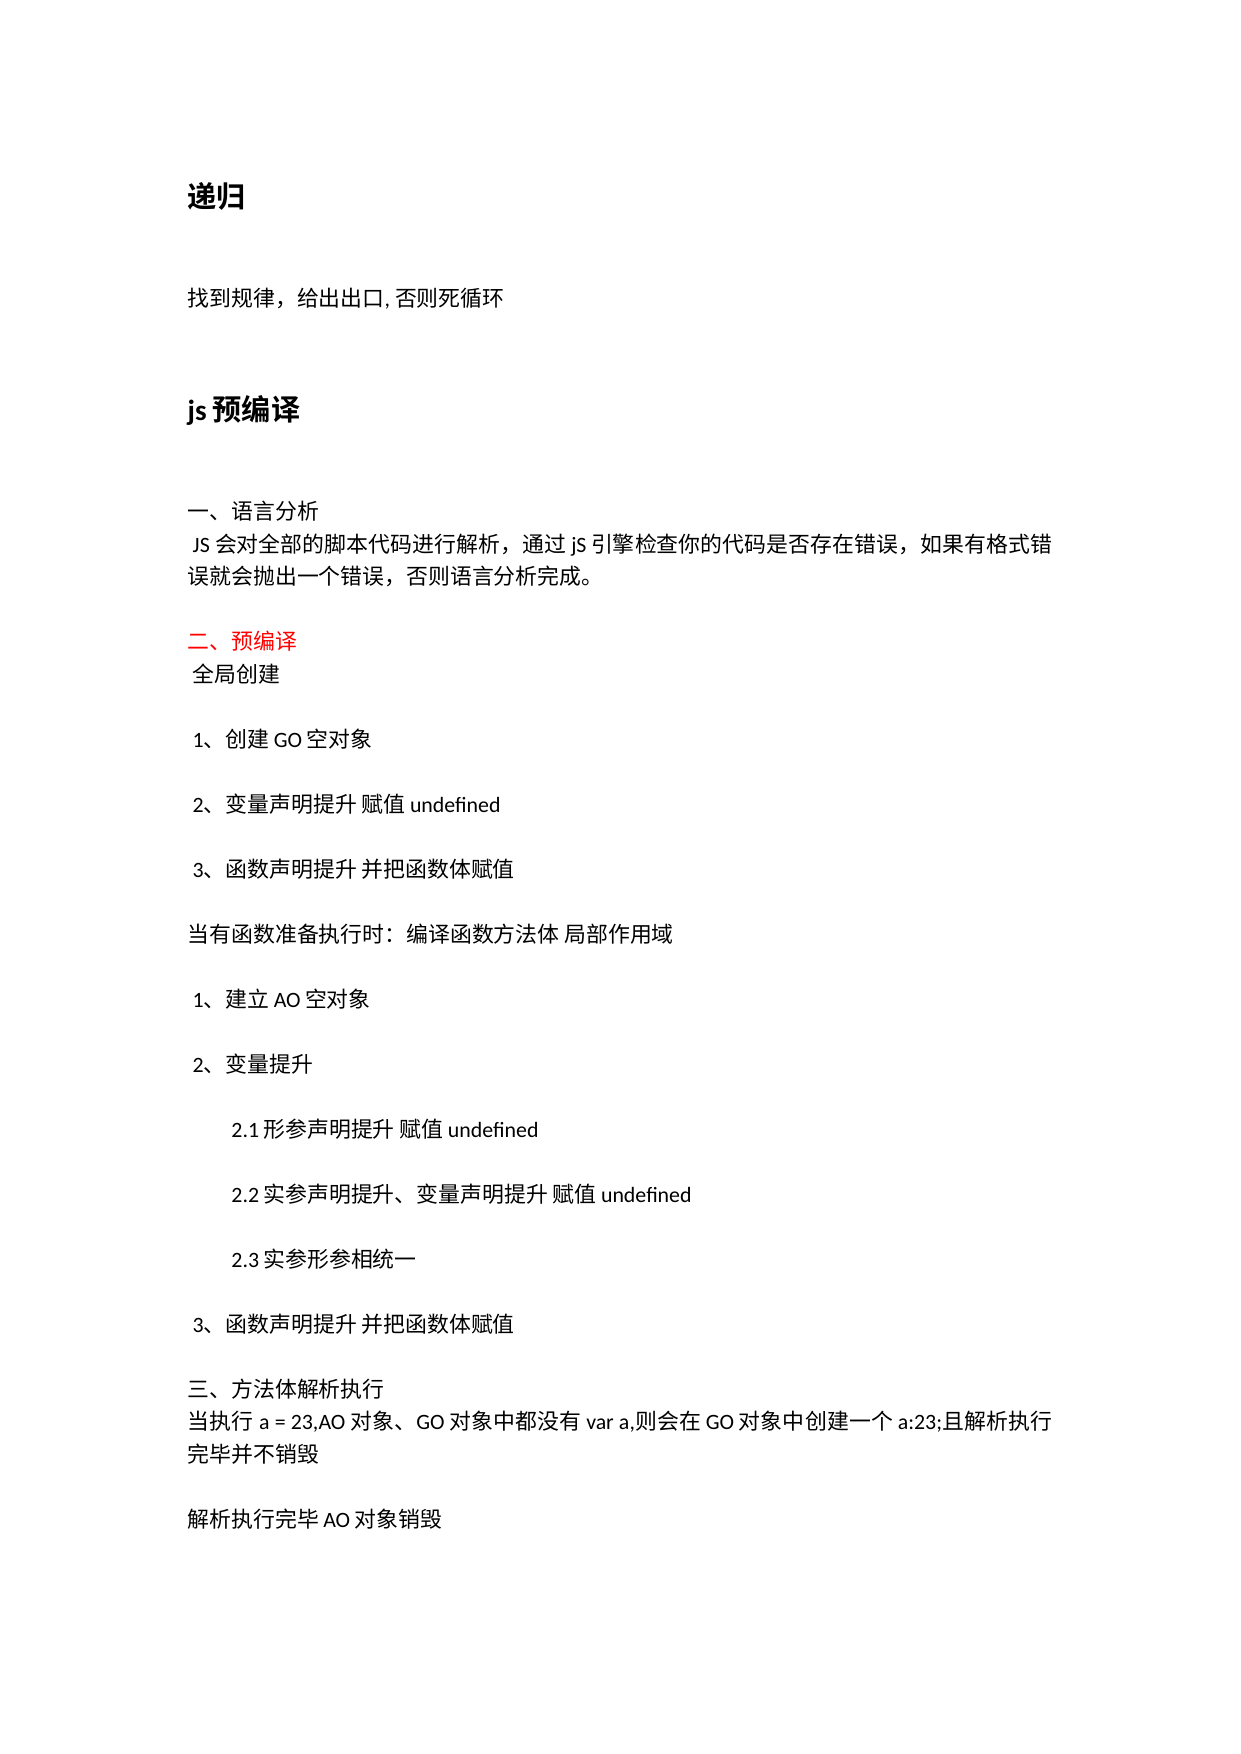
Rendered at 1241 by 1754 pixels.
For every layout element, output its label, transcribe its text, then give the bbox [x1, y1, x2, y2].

text 三、方法体解析执行 [187, 1371, 1053, 1404]
text ​ JS 会对全部的脚本代码进行解析，通过jS引擎检查你的代码是否存在错误，如果有格式错误就会抛出一个错误，否则语言分析完成。 [187, 526, 1053, 591]
text 一、语言分析 [187, 494, 1053, 526]
text ​ 全局创建 [187, 656, 1053, 689]
subtitle 递归 [187, 162, 1053, 227]
subtitle js预编译 [187, 375, 1053, 440]
text ​ 3、函数声明提升 并把函数体赋值 [187, 851, 1053, 884]
text ​ 3、函数声明提升 并把函数体赋值 [187, 1306, 1053, 1339]
text ​ 2、变量声明提升 赋值undefined [187, 786, 1053, 819]
text 当执行 a = 23,AO对象、GO对象中都没有var a,则会在GO对象中创建一个a:23;且解析执行完毕并不销毁 [187, 1404, 1053, 1469]
text ​ 1、创建GO空对象 [187, 721, 1053, 754]
text ​ 2.1形参声明提升 赋值undefined [187, 1111, 1053, 1144]
text ​ 1、建立AO空对象 [187, 981, 1053, 1014]
text ​ 2、变量提升 [187, 1046, 1053, 1079]
text 当有函数准备执行时：编译函数方法体 局部作用域 [187, 916, 1053, 949]
text 解析执行完毕AO对象销毁 [187, 1501, 1053, 1534]
text ​ 2.2实参声明提升、变量声明提升 赋值undefined [187, 1176, 1053, 1209]
text 找到规律，给出出口, 否则死循环 [187, 281, 1053, 313]
text ​ 2.3实参形参相统一 [187, 1241, 1053, 1274]
text 二、预编译 [187, 624, 1053, 656]
